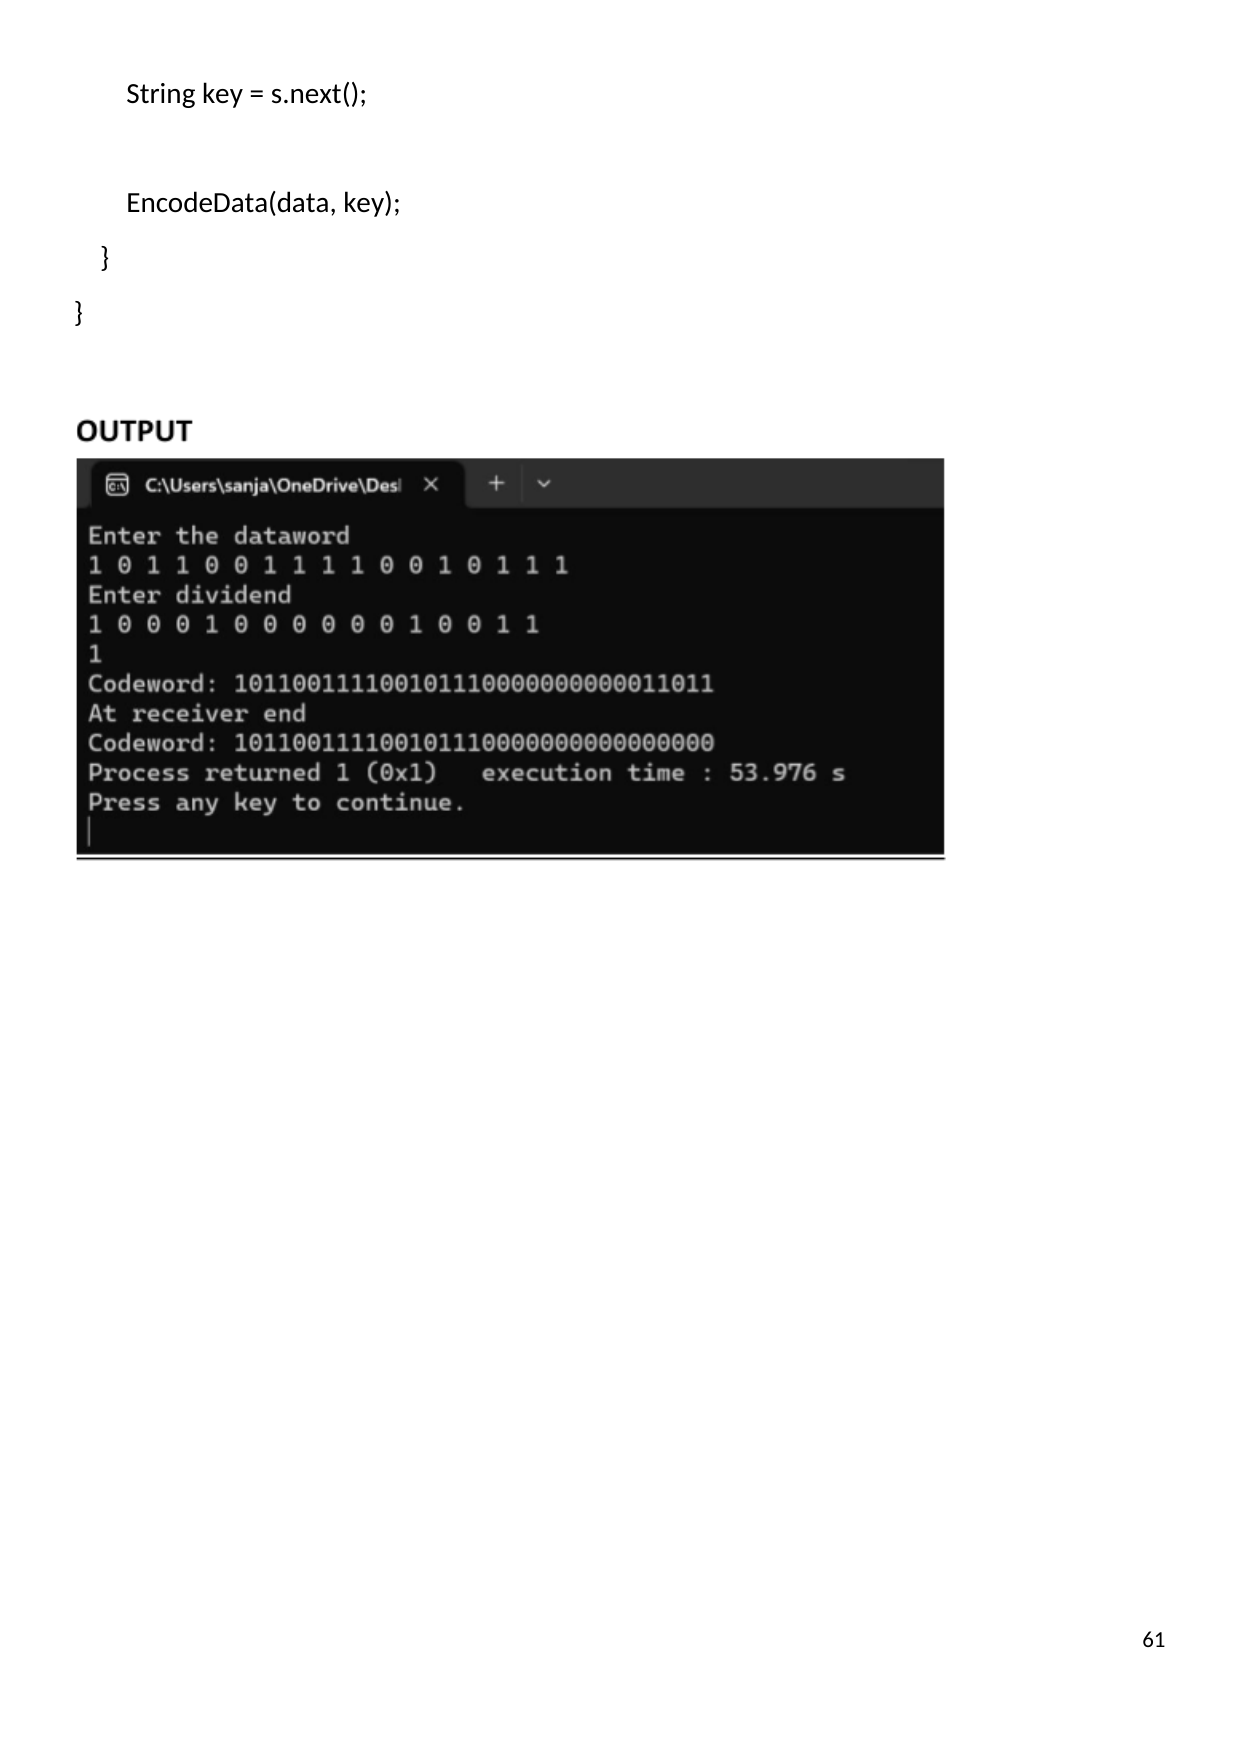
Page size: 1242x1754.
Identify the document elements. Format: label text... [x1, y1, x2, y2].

text String key = s.next(); [126, 76, 1185, 111]
text } [73, 294, 1185, 329]
text } [100, 239, 1185, 275]
text EncodeData(data, key); [126, 184, 1185, 220]
picture [76, 410, 954, 872]
